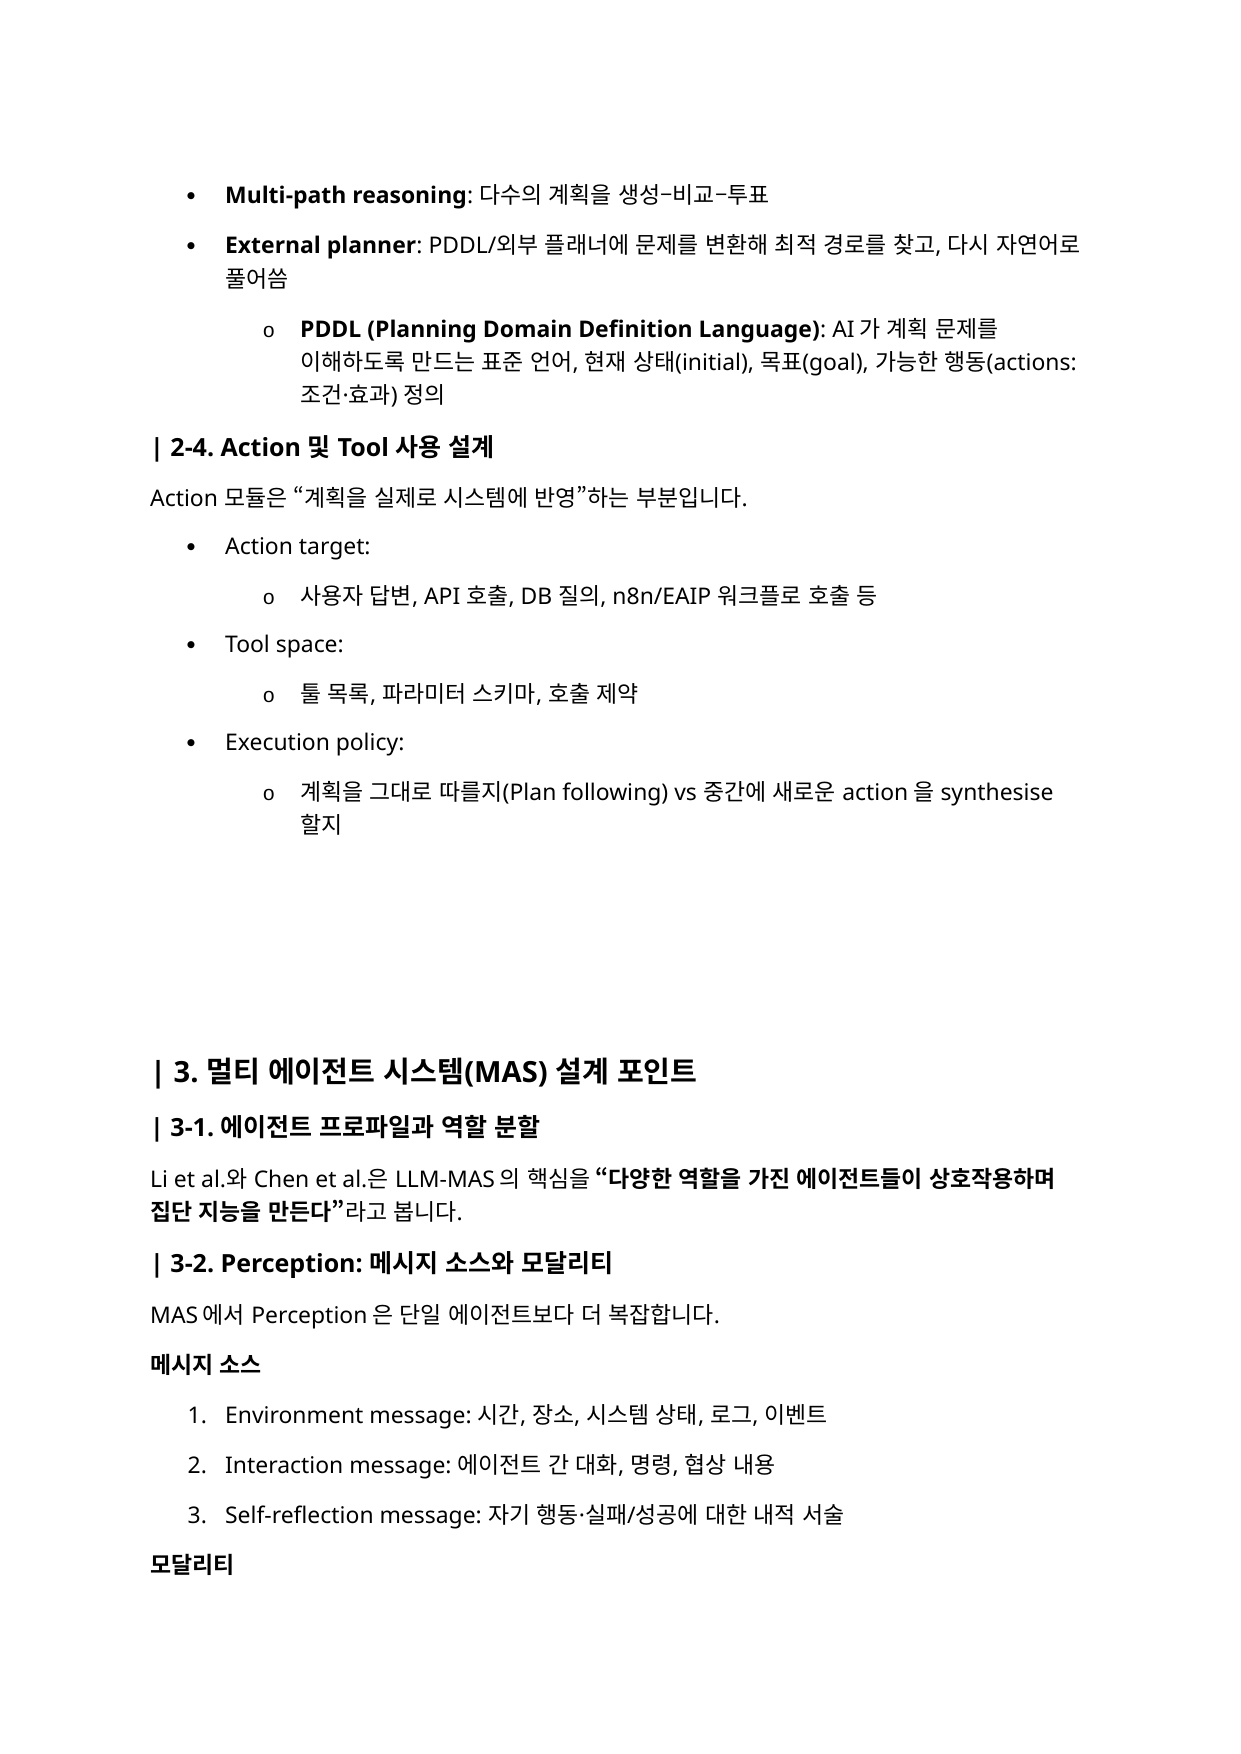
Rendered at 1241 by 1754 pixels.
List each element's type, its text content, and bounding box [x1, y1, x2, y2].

text | 2-4. Action 및 Tool 사용 설계 [150, 427, 1090, 463]
list 사용자 답변, API 호출, DB 질의, n8n/EAIP 워크플로 호출 등 [262, 578, 1090, 611]
list Action target: [187, 530, 1090, 561]
text | 3. 멀티 에이전트 시스템(MAS) 설계 포인트 [150, 1049, 1090, 1091]
list Tool space: [187, 628, 1090, 659]
list External planner: PDDL/외부 플래너에 문제를 변환해 최적 경로를 찾고, 다시 자연어로 풀어씀 [187, 227, 1090, 294]
text MAS에서 Perception은 단일 에이전트보다 더 복잡합니다. [150, 1297, 1090, 1330]
list 툴 목록, 파라미터 스키마, 호출 제약 [262, 676, 1090, 709]
list Self-reflection message: 자기 행동·실패/성공에 대한 내적 서술 [187, 1497, 1090, 1530]
list Environment message: 시간, 장소, 시스템 상태, 로그, 이벤트 [187, 1397, 1090, 1430]
text Li et al.와 Chen et al.은 LLM-MAS의 핵심을 “다양한 역할을 가진 에이전트들이 상호작용하며 집단 지능을 만든다”라고 봅니다. [150, 1161, 1090, 1227]
text | 3-1. 에이전트 프로파일과 역할 분할 [150, 1108, 1090, 1144]
text 모달리티 [150, 1547, 1090, 1580]
text | 3-2. Perception: 메시지 소스와 모달리티 [150, 1244, 1090, 1280]
list Execution policy: [187, 726, 1090, 757]
text Action 모듈은 “계획을 실제로 시스템에 반영”하는 부분입니다. [150, 480, 1090, 513]
list Multi-path reasoning: 다수의 계획을 생성–비교–투표 [187, 177, 1090, 211]
text 메시지 소스 [150, 1347, 1090, 1380]
list PDDL (Planning Domain Definition Language): AI가 계획 문제를 이해하도록 만드는 표준 언어, 현재 상태(initial), 목표(goal), 가능한 행동(actions: 조건·효과) 정의 [262, 310, 1090, 410]
list 계획을 그대로 따를지(Plan following) vs 중간에 새로운 action을 synthesise 할지 [262, 774, 1090, 840]
list Interaction message: 에이전트 간 대화, 명령, 협상 내용 [187, 1447, 1090, 1480]
